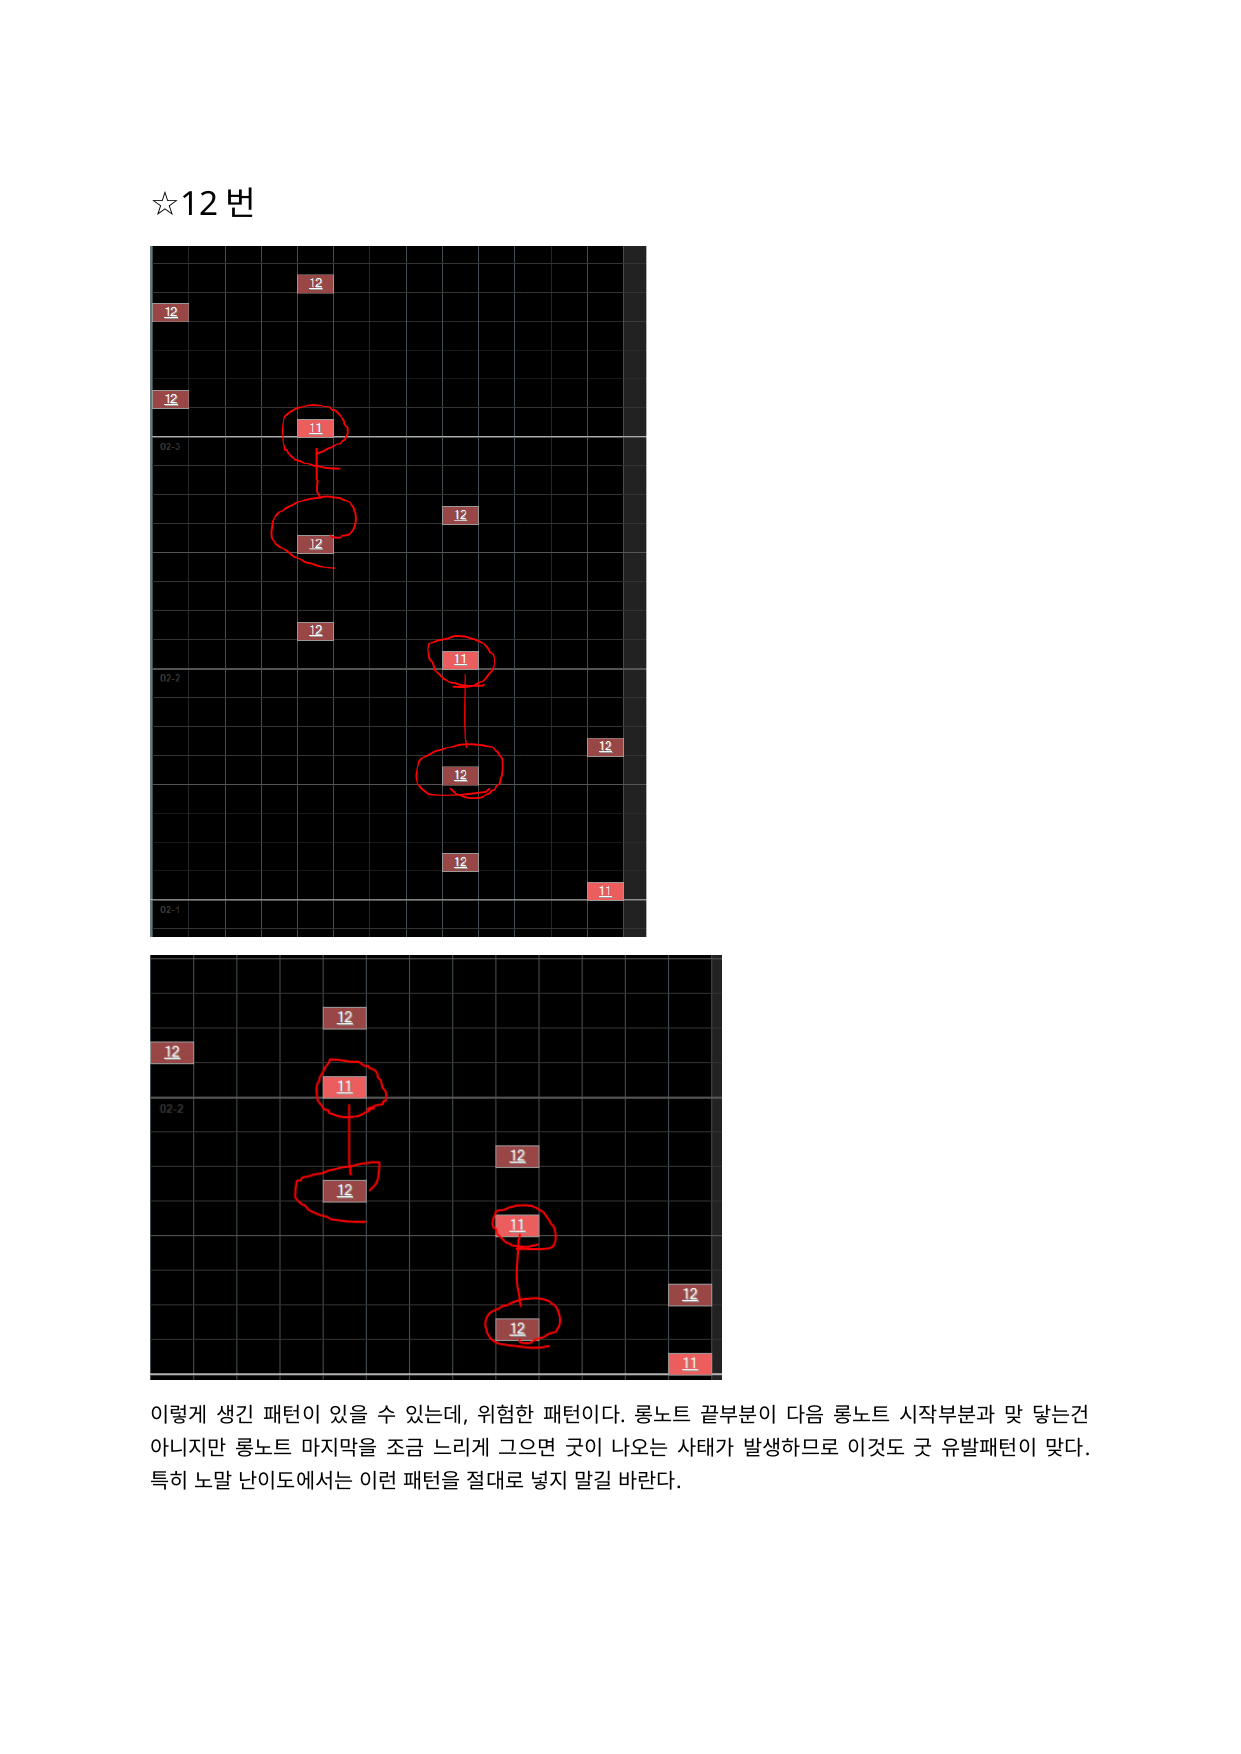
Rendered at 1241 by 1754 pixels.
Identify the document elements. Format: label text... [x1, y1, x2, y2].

text 이렇게 생긴 패턴이 있을 수 있는데, 위험한 패턴이다. 롱노트 끝부분이 다음 롱노트 시작부분과 맞 닿는건 아니지만 롱노트 마지막을 조금 느리게 그으면 굿이 나오는 사태가 발생하므로 이것도 굿 유발패턴이 맞다. 특히 노말 난이도에서는 이런 패턴을 절대로 넣지 말길 바란다. [150, 1398, 1090, 1494]
picture [150, 246, 647, 937]
picture [150, 955, 722, 1380]
text ☆12번 [150, 177, 1090, 226]
